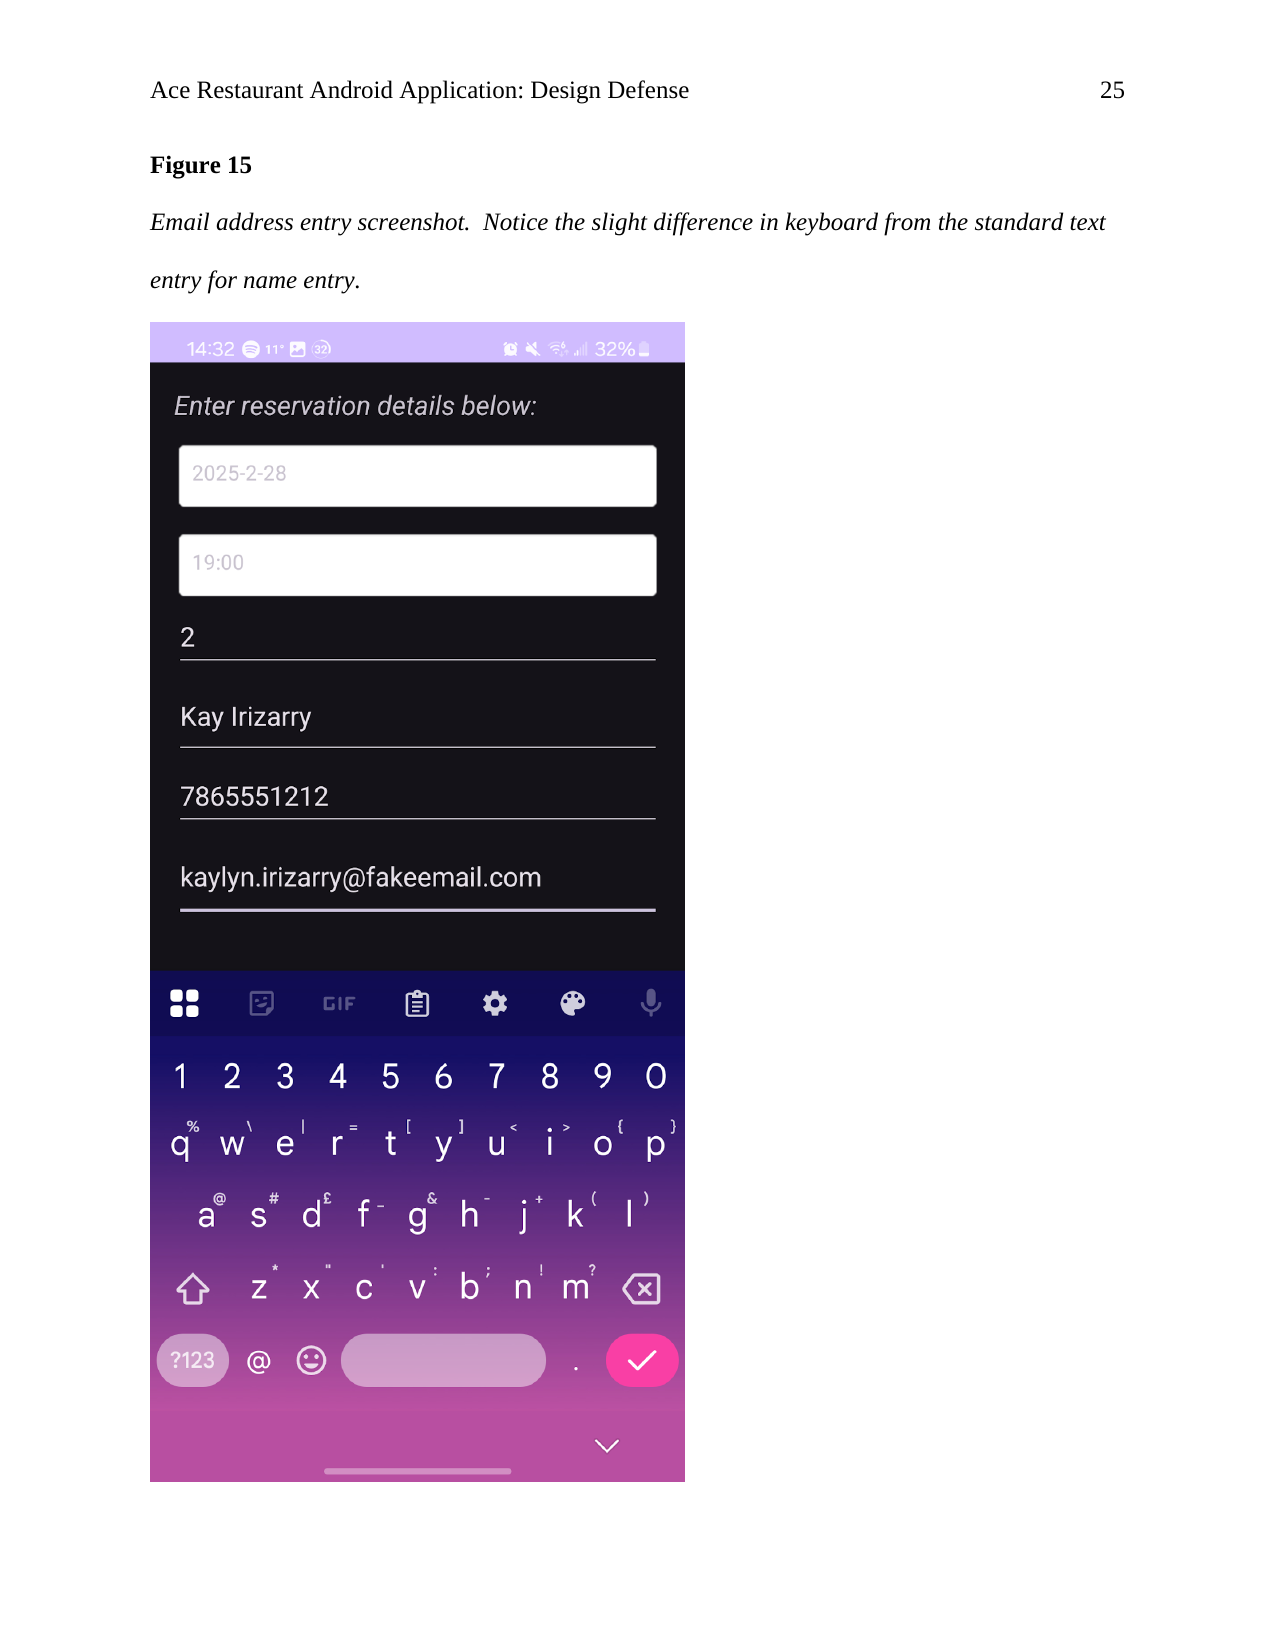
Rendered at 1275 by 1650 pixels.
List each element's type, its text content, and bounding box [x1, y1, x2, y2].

picture [150, 322, 685, 1482]
text Figure 15 [150, 150, 1125, 179]
text Email address entry screenshot. Notice the slight difference in keyboard from the standard text entry for name entry. [150, 207, 1125, 294]
